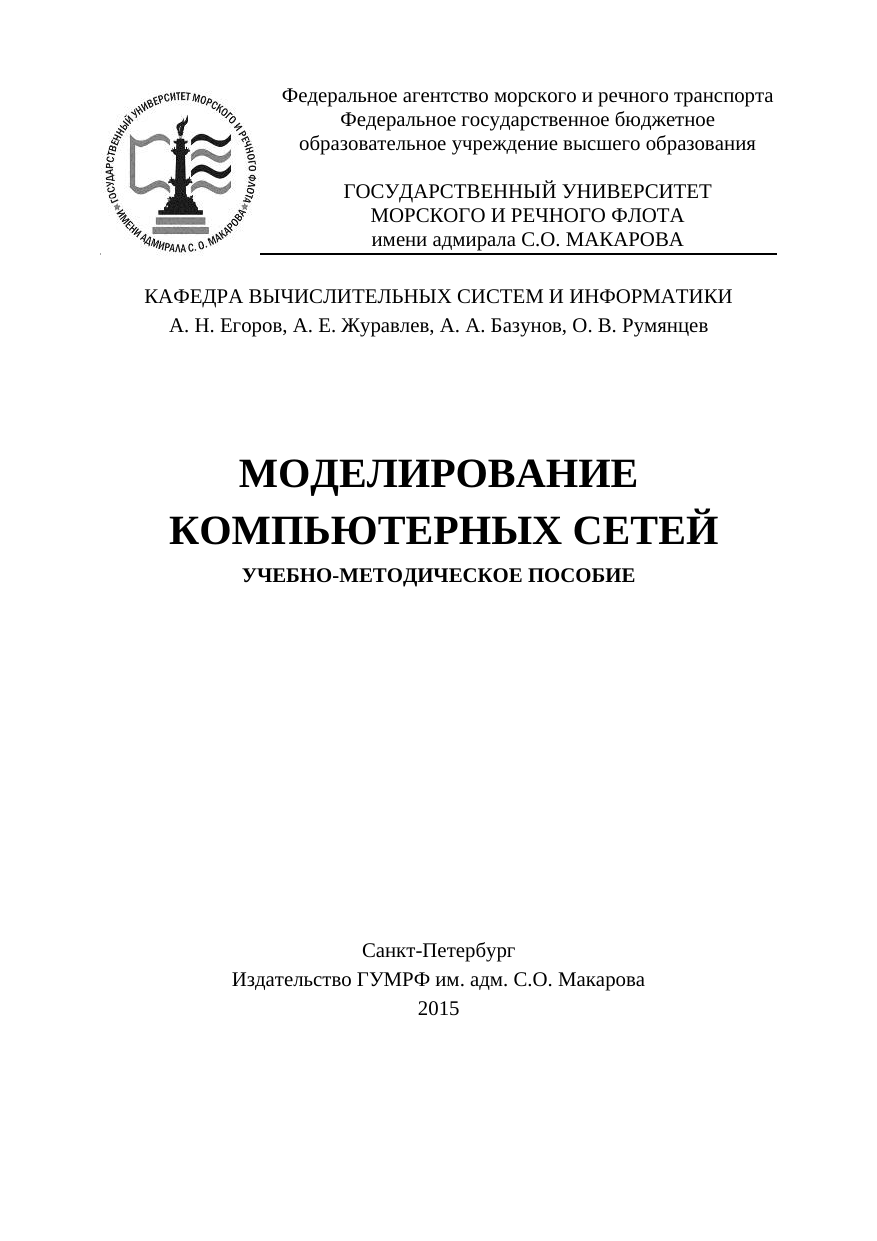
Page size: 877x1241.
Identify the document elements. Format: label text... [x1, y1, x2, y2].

text КОМПЬЮТЕРНЫХ СЕТЕЙ [100, 506, 777, 553]
text МОДЕЛИРОВАНИЕ [100, 448, 777, 496]
text Федеральное агентство морского и речного транспорта [260, 83, 777, 107]
text Федеральное государственное бюджетное образовательное учреждение высшего образования [260, 107, 777, 155]
text УЧЕБНО-МЕТОДИЧЕСКОЕ ПОСОБИЕ [100, 563, 777, 587]
text А. Н. Егоров, А. Е. Журавлев, А. А. Базунов, О. В. Румянцев [100, 312, 777, 337]
text МОРСКОГО И РЕЧНОГО ФЛОТА [260, 203, 777, 227]
text КАФЕДРА ВЫЧИСЛИТЕЛЬНЫХ СИСТЕМ И ИНФОРМАТИКИ [100, 284, 777, 308]
text ГОСУДАРСТВЕННЫЙ УНИВЕРСИТЕТ [260, 179, 777, 203]
text Санкт-Петербург [100, 938, 777, 962]
text имени адмирала С.О. МАКАРОВА [260, 227, 777, 253]
text Издательство ГУМРФ им. адм. С.О. Макарова [100, 967, 777, 991]
text 2015 [100, 996, 777, 1020]
